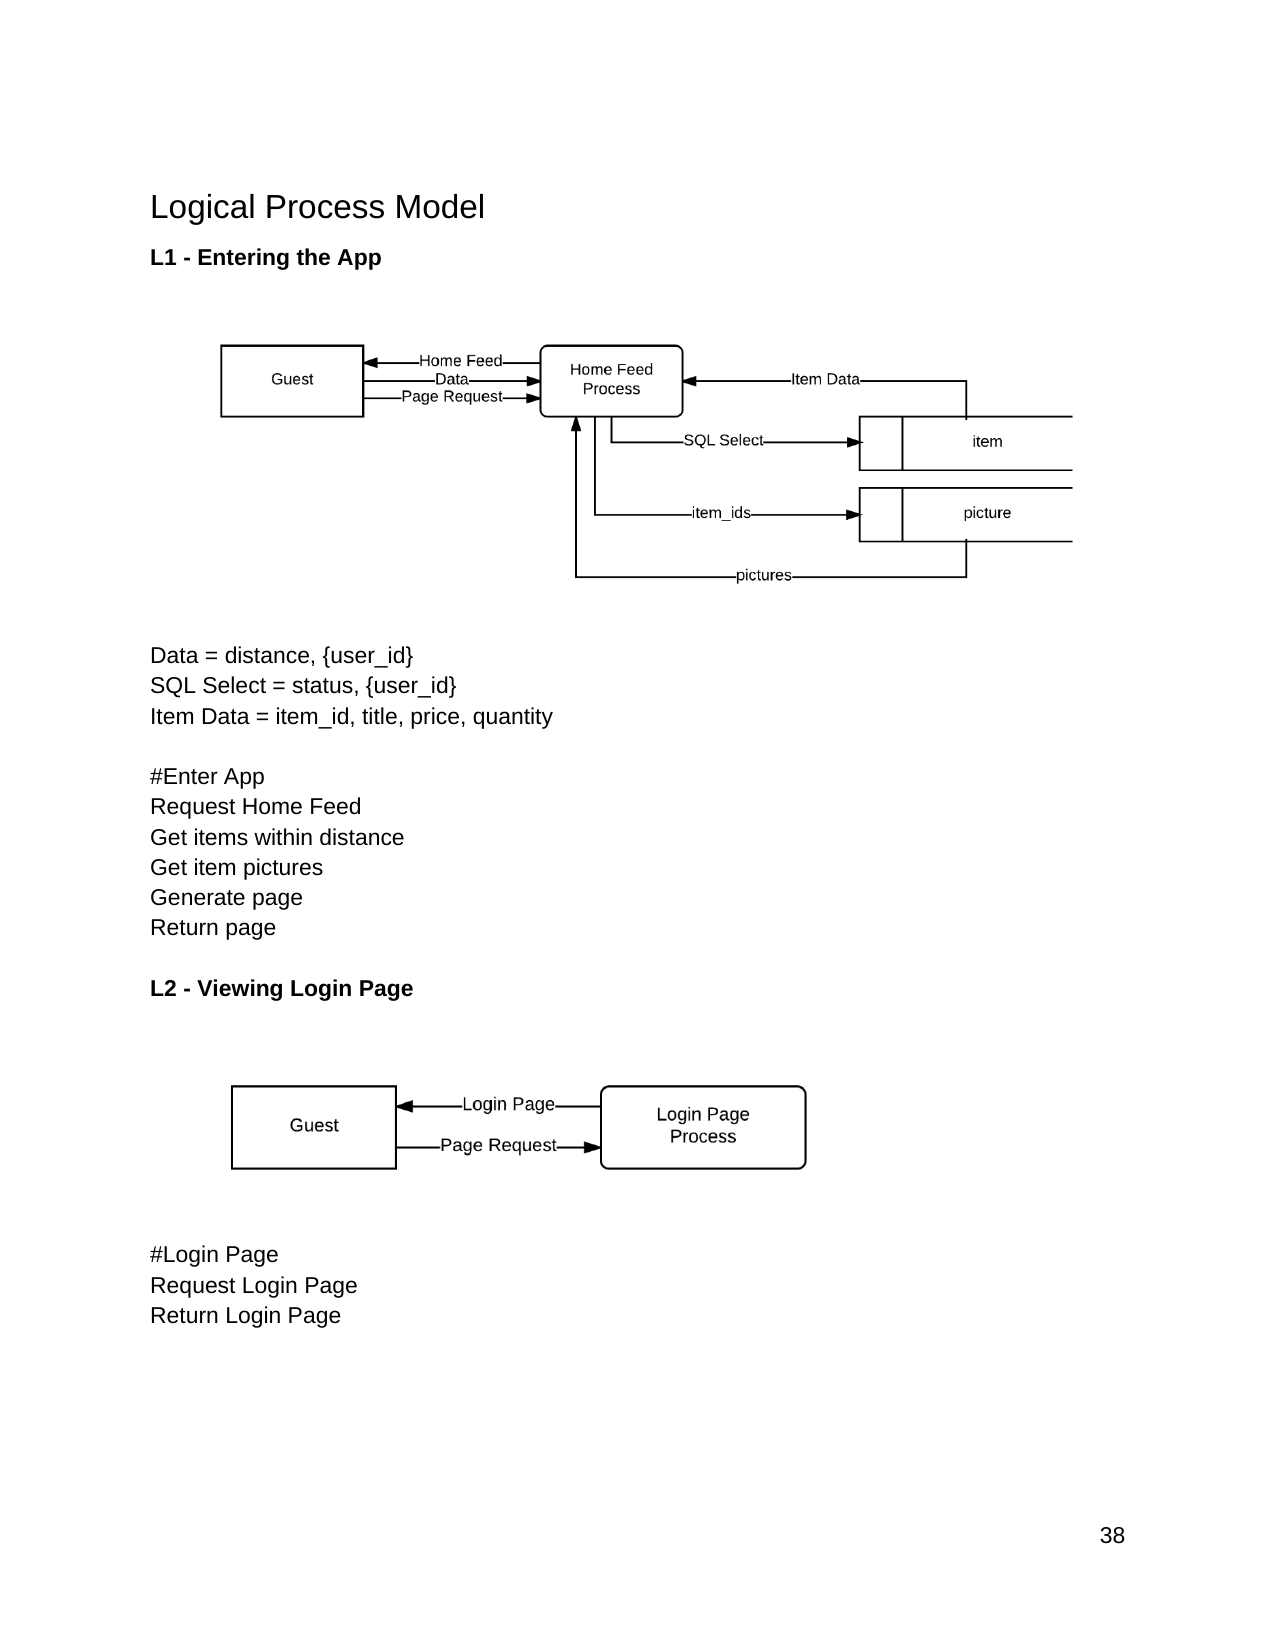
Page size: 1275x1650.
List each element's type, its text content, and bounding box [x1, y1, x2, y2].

subtitle Logical Process Model [150, 187, 1125, 226]
text Request Login Page [150, 1272, 1125, 1298]
text #Login Page [150, 1241, 1125, 1268]
text SQL Select = status, {user_id} [150, 672, 1125, 699]
text Return page [150, 914, 1125, 941]
text L2 - Viewing Login Page [150, 944, 1125, 1001]
text Generate page [150, 884, 1125, 910]
text Return Login Page [150, 1302, 1125, 1328]
text Get items within distance [150, 823, 1125, 850]
picture [150, 274, 1113, 639]
text Item Data = item_id, title, price, quantity [150, 703, 1125, 729]
text L1 - Entering the App [150, 244, 1125, 271]
text Request Home Feed [150, 793, 1125, 820]
text Data = distance, {user_id} [150, 642, 1125, 669]
text Get item pictures [150, 854, 1125, 880]
text #Enter App [150, 763, 1125, 789]
picture [150, 1004, 1076, 1238]
